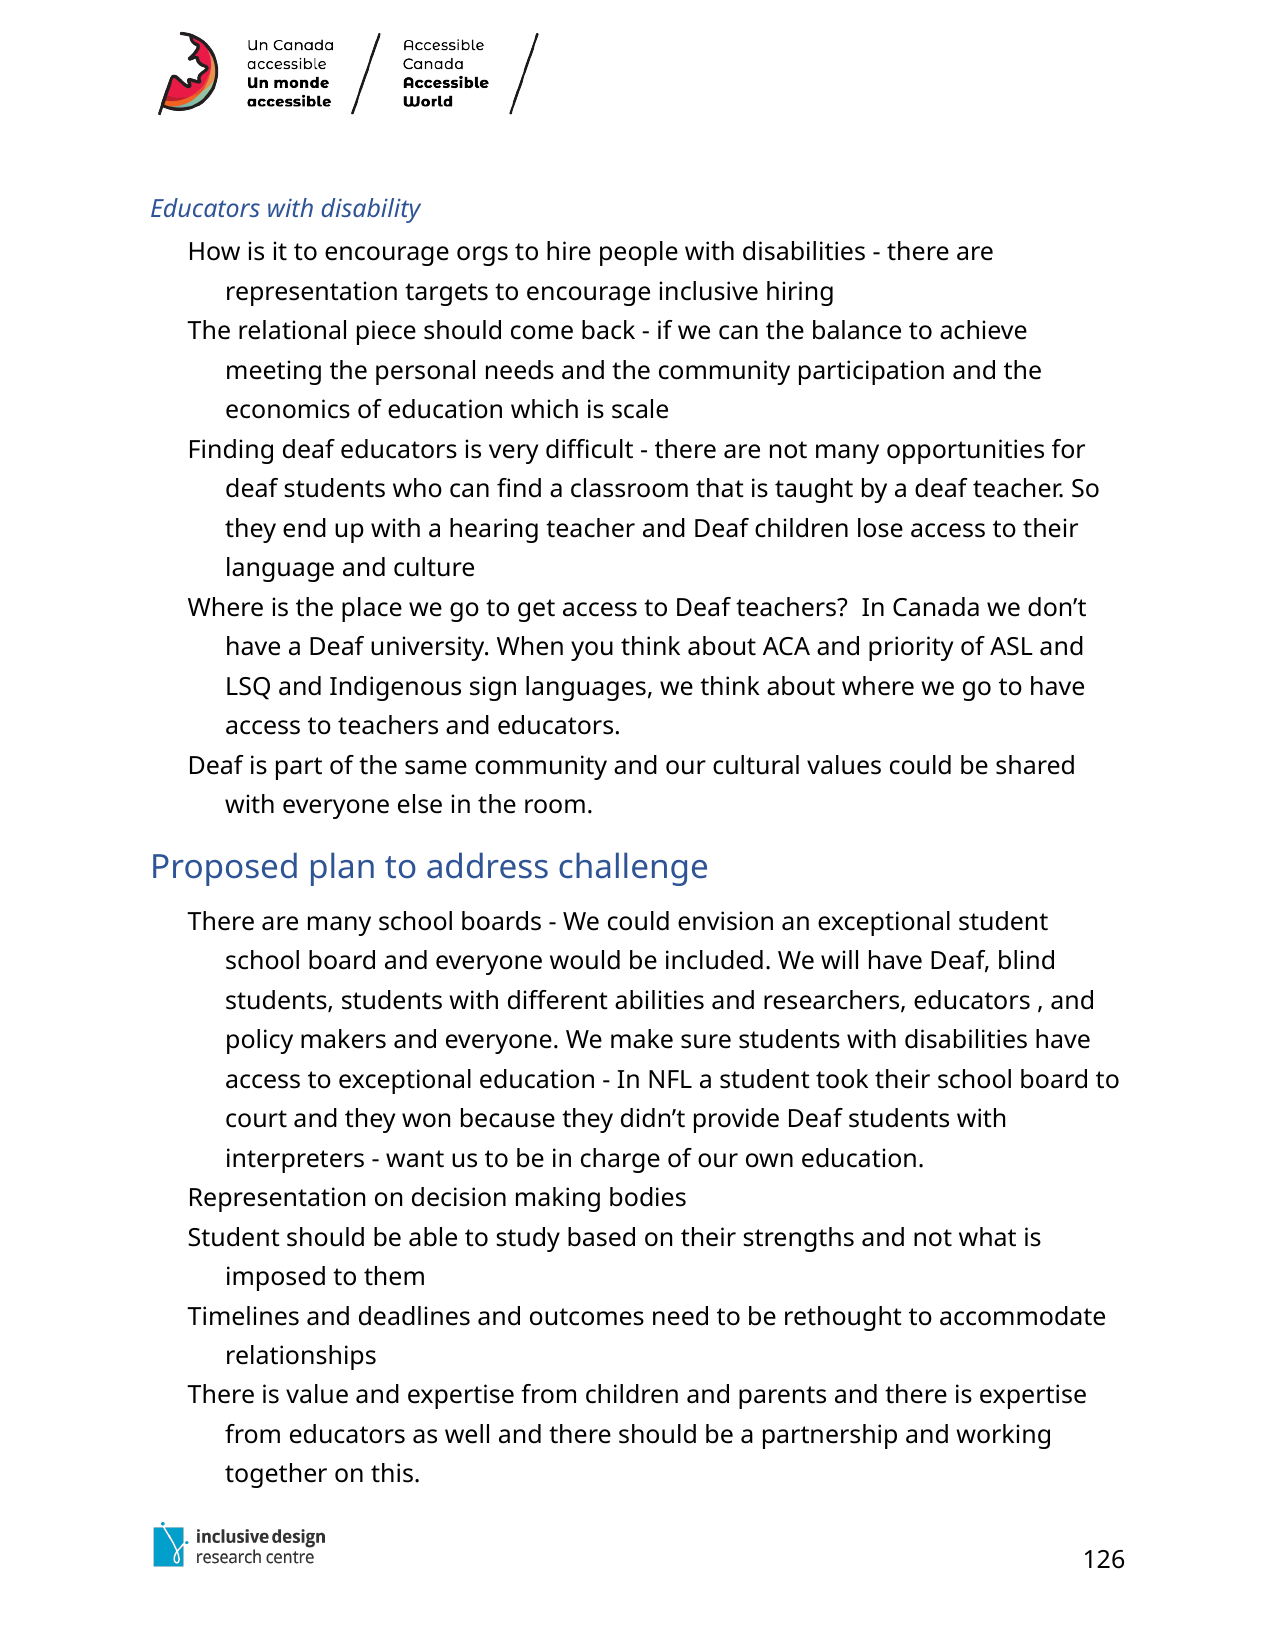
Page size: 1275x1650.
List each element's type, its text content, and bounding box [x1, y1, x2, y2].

text Proposed plan to address challenge [150, 843, 1125, 888]
list The relational piece should come back - if we can the balance to achieve meeting the personal needs and the community participation and the economics of education which is scale [187, 313, 1125, 426]
list Timelines and deadlines and outcomes need to be rethought to accommodate relationships [187, 1298, 1125, 1372]
list Finding deaf educators is very difficult - there are not many opportunities for deaf students who can find a classroom that is taught by a deaf teacher. So they end up with a hearing teacher and Deaf children lose access to their language and culture [187, 431, 1125, 584]
picture [150, 24, 546, 123]
list There is value and expertise from children and parents and there is expertise from educators as well and there should be a partnership and working together on this. [187, 1377, 1125, 1490]
list Where is the place we go to get access to Deaf teachers? In Canada we don’t have a Deaf university. When you think about ACA and priority of ASL and LSQ and Indigenous sign languages, we think about where we go to have access to teachers and educators. [187, 589, 1125, 742]
list Deaf is part of the same community and our cultural values could be shared with everyone else in the room. [187, 747, 1125, 821]
list Student should be able to study based on their strengths and not what is imposed to them [187, 1219, 1125, 1293]
picture [150, 1520, 340, 1583]
list How is it to encourage orgs to hire people with disabilities - there are representation targets to encourage inclusive hiring [187, 234, 1125, 308]
list Representation on decision making bodies [187, 1180, 1125, 1214]
subtitle Educators with disability [150, 191, 1125, 225]
list There are many school boards - We could envision an exceptional student school board and everyone would be included. We will have Deaf, blind students, students with different abilities and researchers, educators , and policy makers and everyone. We make sure students with disabilities have access to exceptional education - In NFL a student took their school board to court and they won because they didn’t provide Deaf students with interpreters - want us to be in charge of our own education. [187, 903, 1125, 1174]
